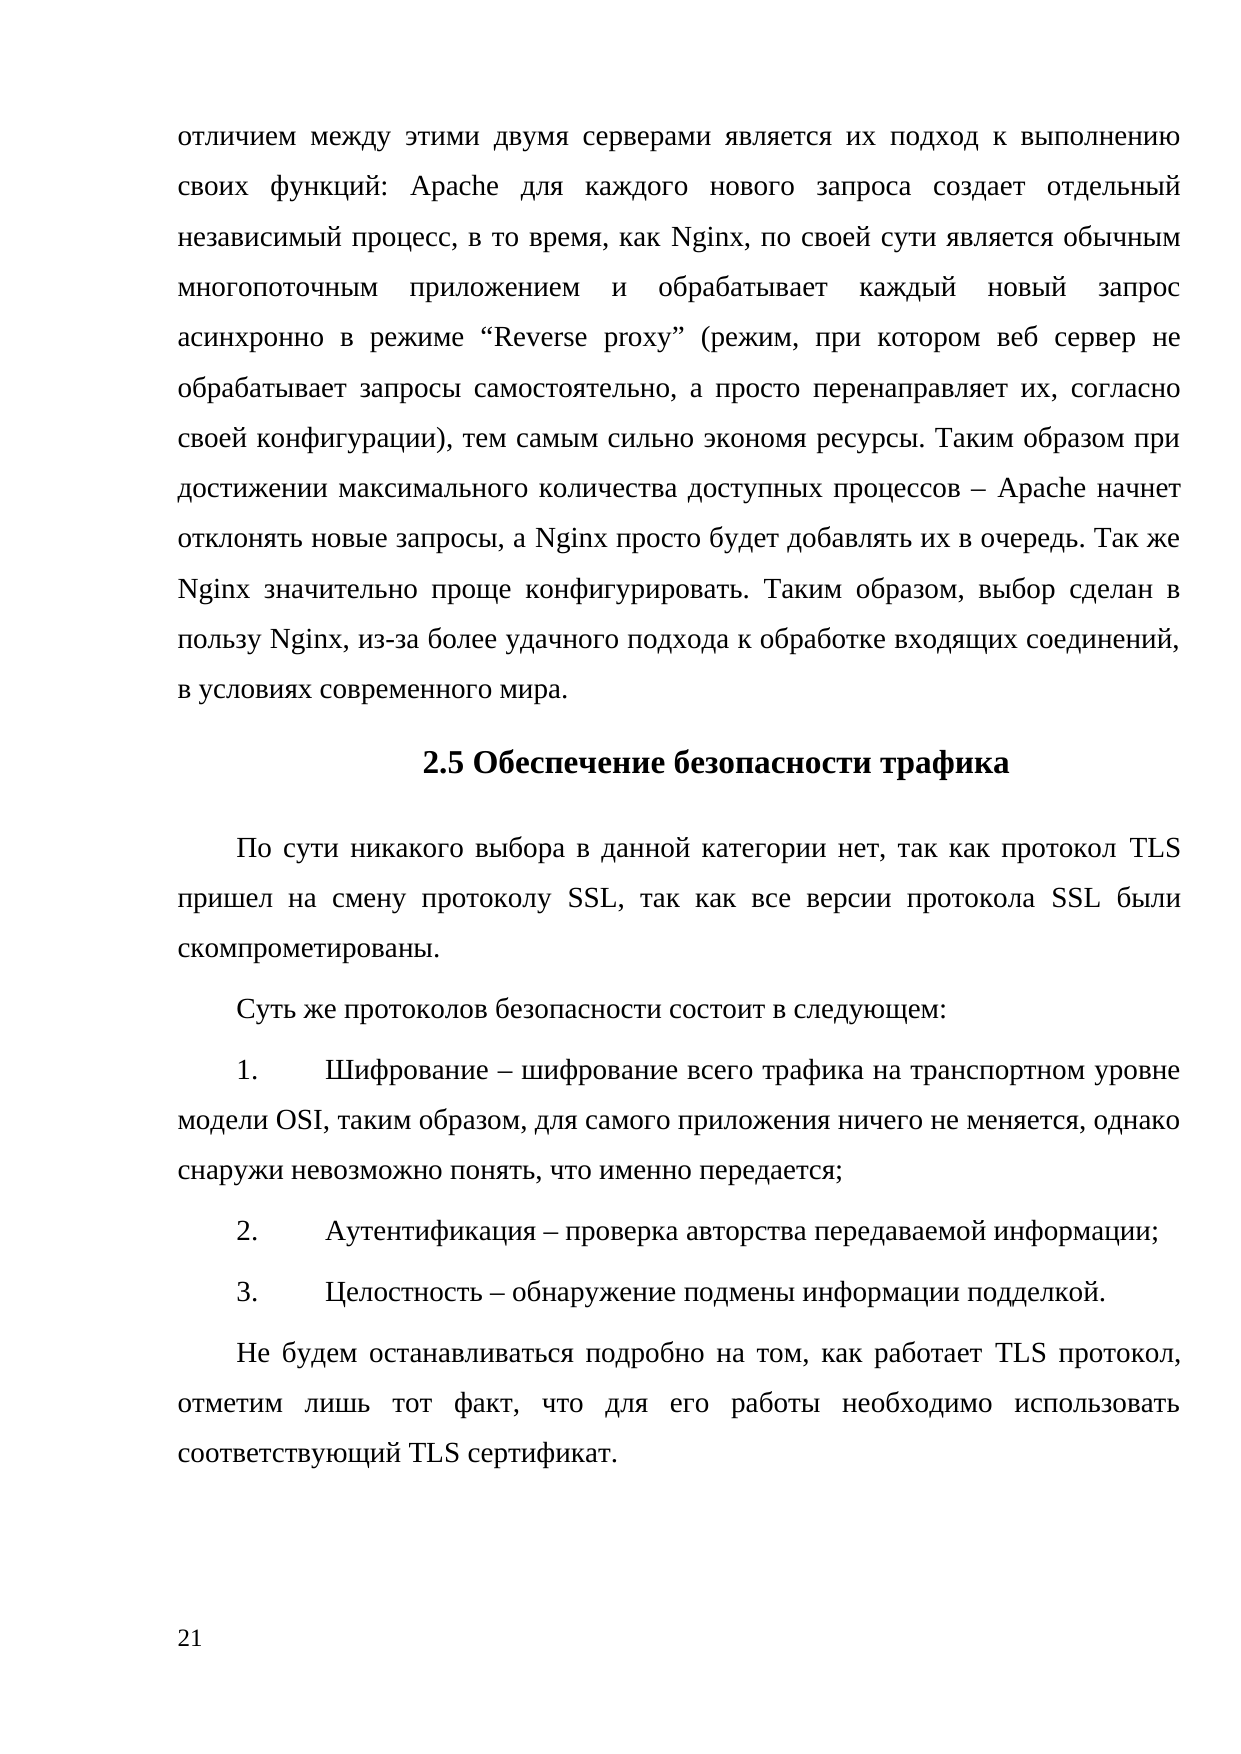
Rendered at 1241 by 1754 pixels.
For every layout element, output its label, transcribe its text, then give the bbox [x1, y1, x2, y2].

subtitle 2.5 Обеспечение безопасности трафика [251, 743, 1181, 781]
list Шифрование – шифрование всего трафика на транспортном уровне модели OSI, таким образом, для самого приложения ничего не меняется, однако снаружи невозможно понять, что именно передается; [177, 1052, 1181, 1186]
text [177, 118, 1181, 705]
list Аутентификация – проверка авторства передаваемой информации; [177, 1213, 1181, 1247]
text Не будем останавливаться подробно на том, как работает TLS протокол, отметим лишь тот факт, что для его работы необходимо использовать соответствующий TLS сертификат. [177, 1335, 1181, 1469]
text По сути никакого выбора в данной категории нет, так как протокол TLS пришел на смену протоколу SSL, так как все версии протокола SSL были скомпрометированы. [177, 830, 1181, 964]
list Целостность – обнаружение подмены информации подделкой. [177, 1274, 1181, 1307]
text Суть же протоколов безопасности состоит в следующем: [177, 991, 1181, 1025]
